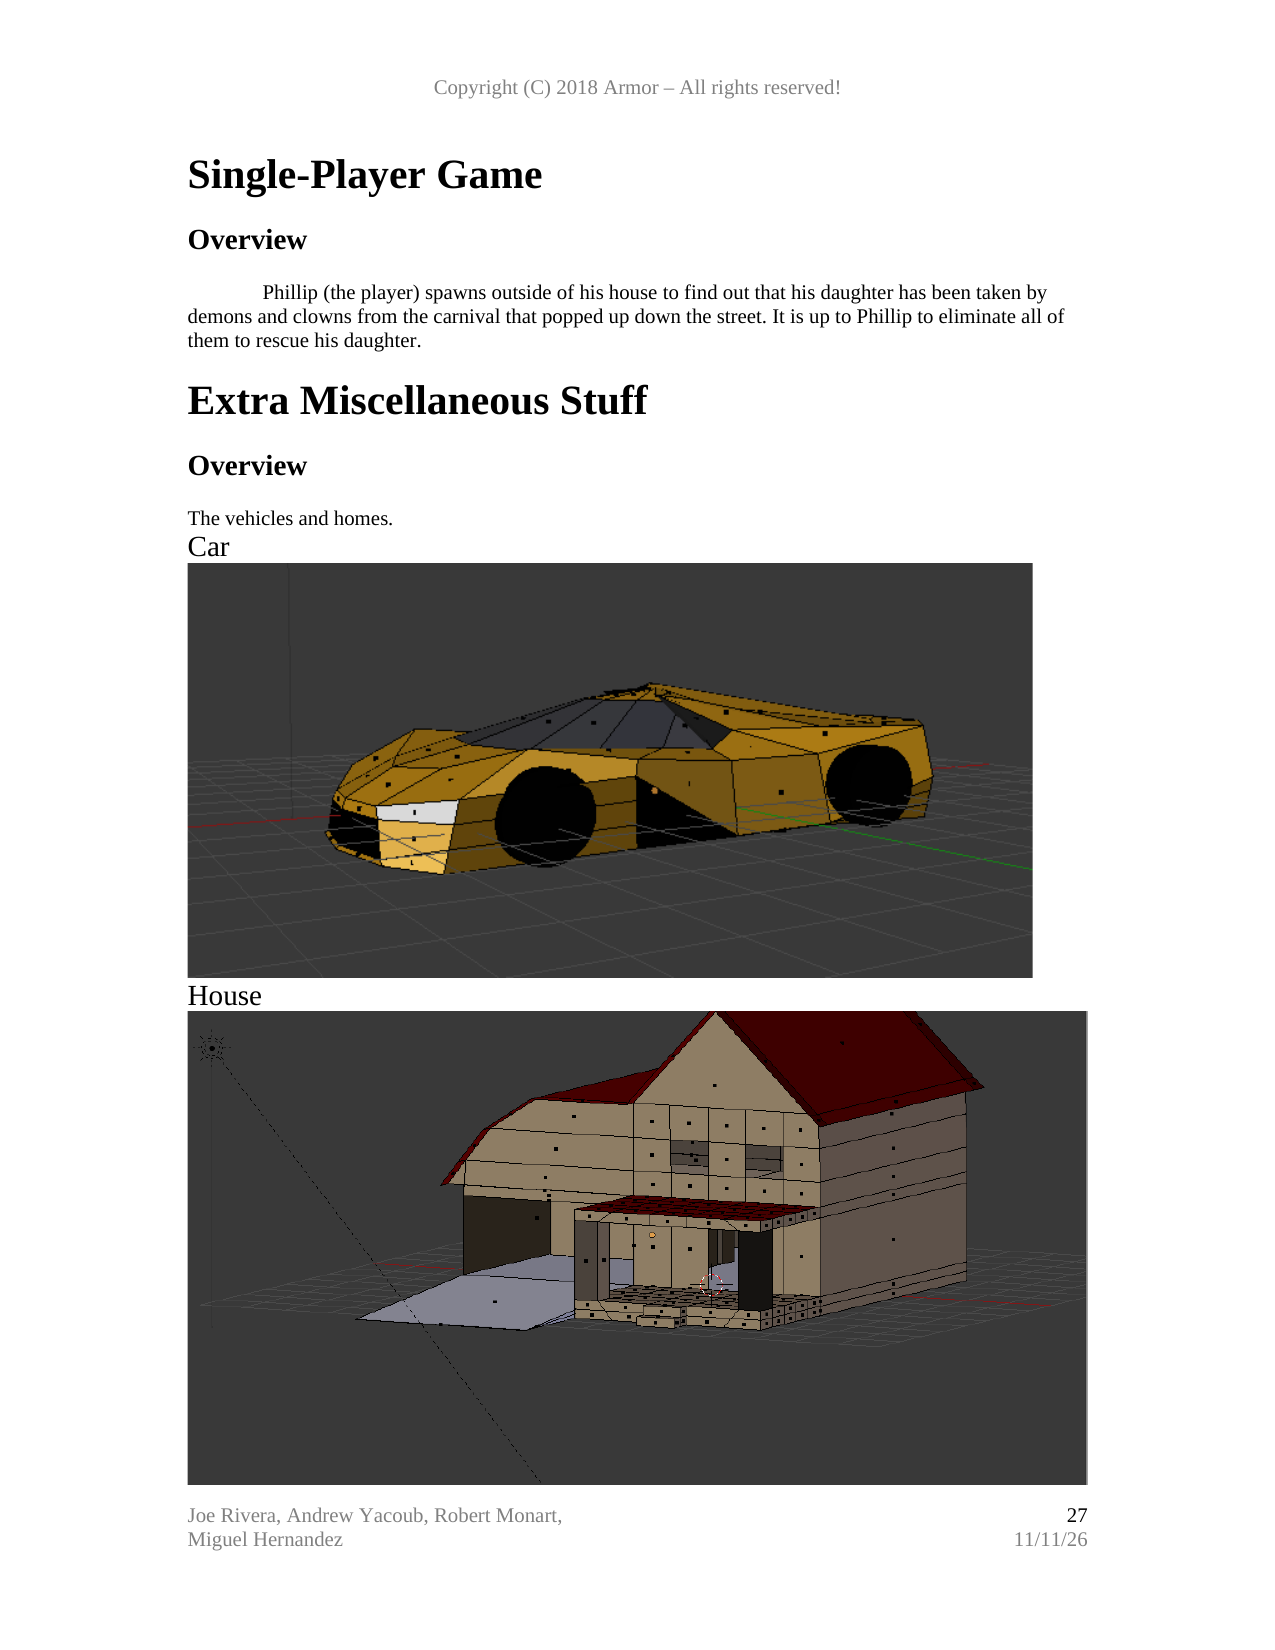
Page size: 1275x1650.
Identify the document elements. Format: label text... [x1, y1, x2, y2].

subtitle Overview [187, 222, 1087, 256]
picture [187, 1011, 1088, 1485]
text Extra Miscellaneous Stuff [187, 376, 1087, 424]
subtitle Overview [187, 448, 1087, 481]
text Phillip (the player) spawns outside of his house to find out that his daughter has been taken by demons and clowns from the carnival that popped up down the street. It is up to Phillip to eliminate all of them to rescue his daughter. [187, 279, 1087, 352]
text The vehicles and homes. [187, 505, 1087, 529]
subtitle Single-Player Game [187, 150, 1087, 198]
picture [187, 563, 1033, 978]
text Car [187, 529, 1087, 563]
